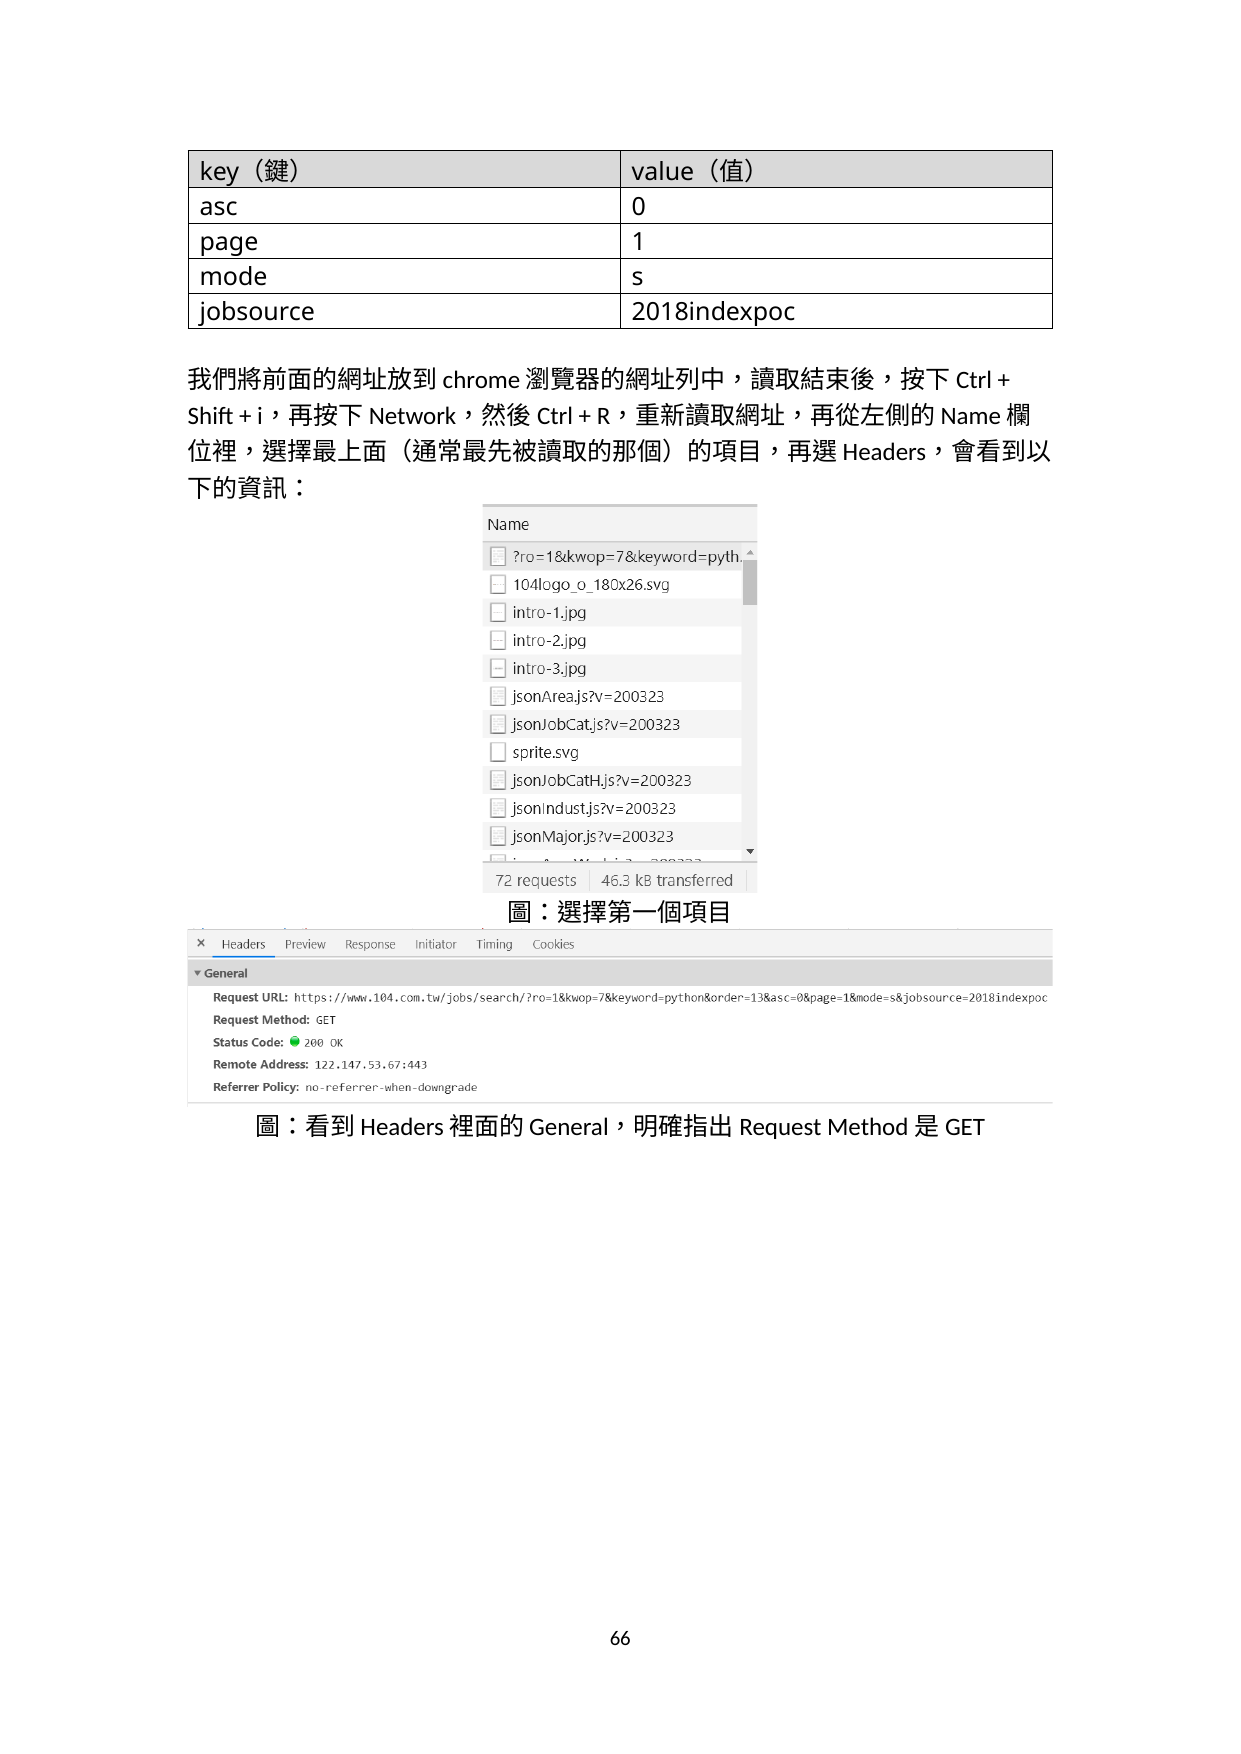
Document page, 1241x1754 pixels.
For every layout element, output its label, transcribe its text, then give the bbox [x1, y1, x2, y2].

text 我們將前面的網址放到chrome瀏覽器的網址列中，讀取結束後，按下 Ctrl + Shift + i，再按下 Network，然後 Ctrl + R，重新讀取網址，再從左側的Name欄位裡，選擇最上面（通常最先被讀取的那個）的項目，再選Headers，會看到以下的資訊： [187, 359, 1053, 504]
table_cell asc [189, 188, 620, 222]
table_cell 1 [621, 224, 1052, 257]
text 圖：選擇第一個項目 [187, 892, 1053, 928]
table_cell 2018indexpoc [621, 294, 1052, 328]
table_cell page [189, 224, 620, 257]
table_cell 0 [621, 188, 1052, 222]
table_cell s [621, 259, 1052, 293]
table_header value（值） [621, 151, 1052, 187]
text 圖：看到Headers裡面的General，明確指出 Request Method 是 GET [187, 1107, 1053, 1142]
table_header key（鍵） [189, 151, 620, 187]
picture [187, 928, 1053, 1107]
table_cell jobsource [189, 294, 620, 328]
table_cell mode [189, 259, 620, 293]
picture [482, 504, 758, 893]
